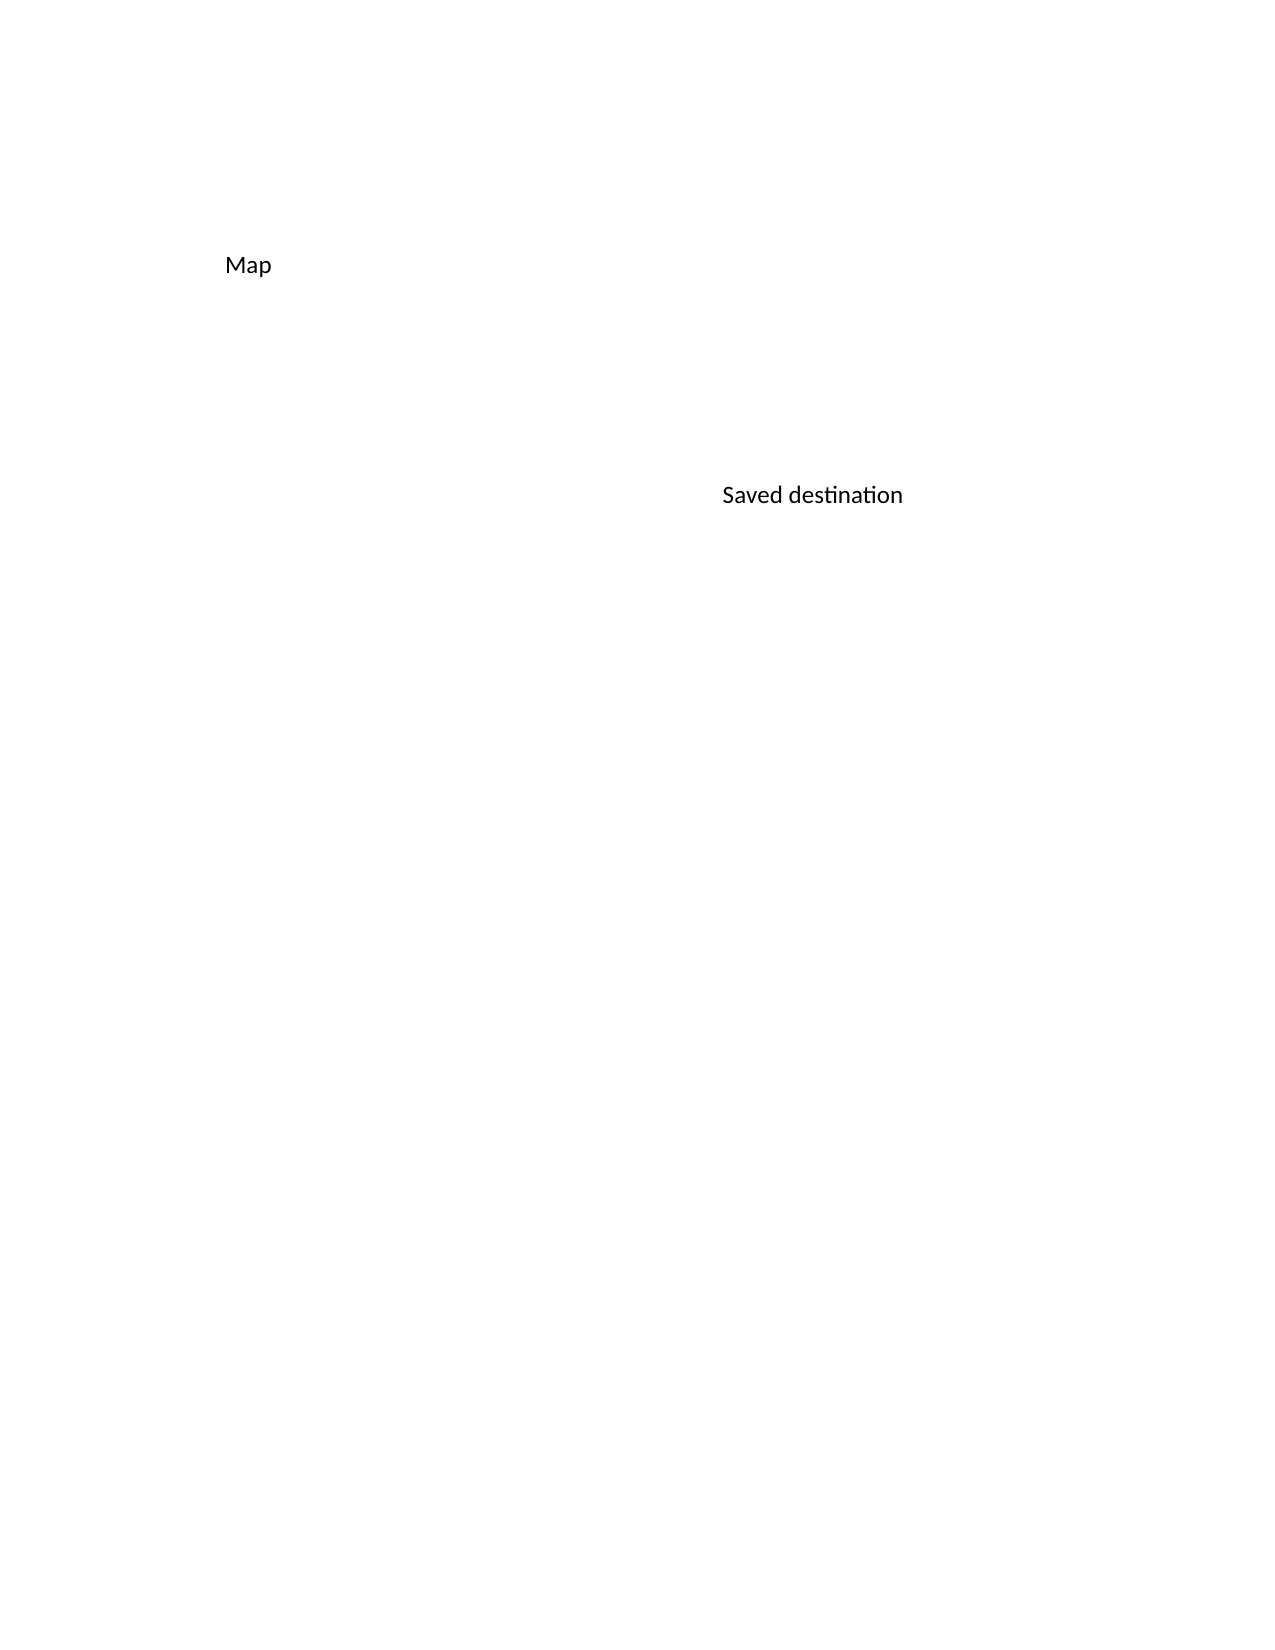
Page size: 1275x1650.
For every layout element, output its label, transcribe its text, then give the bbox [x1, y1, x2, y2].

list Map [225, 249, 1125, 279]
list Saved destination [225, 479, 1125, 510]
